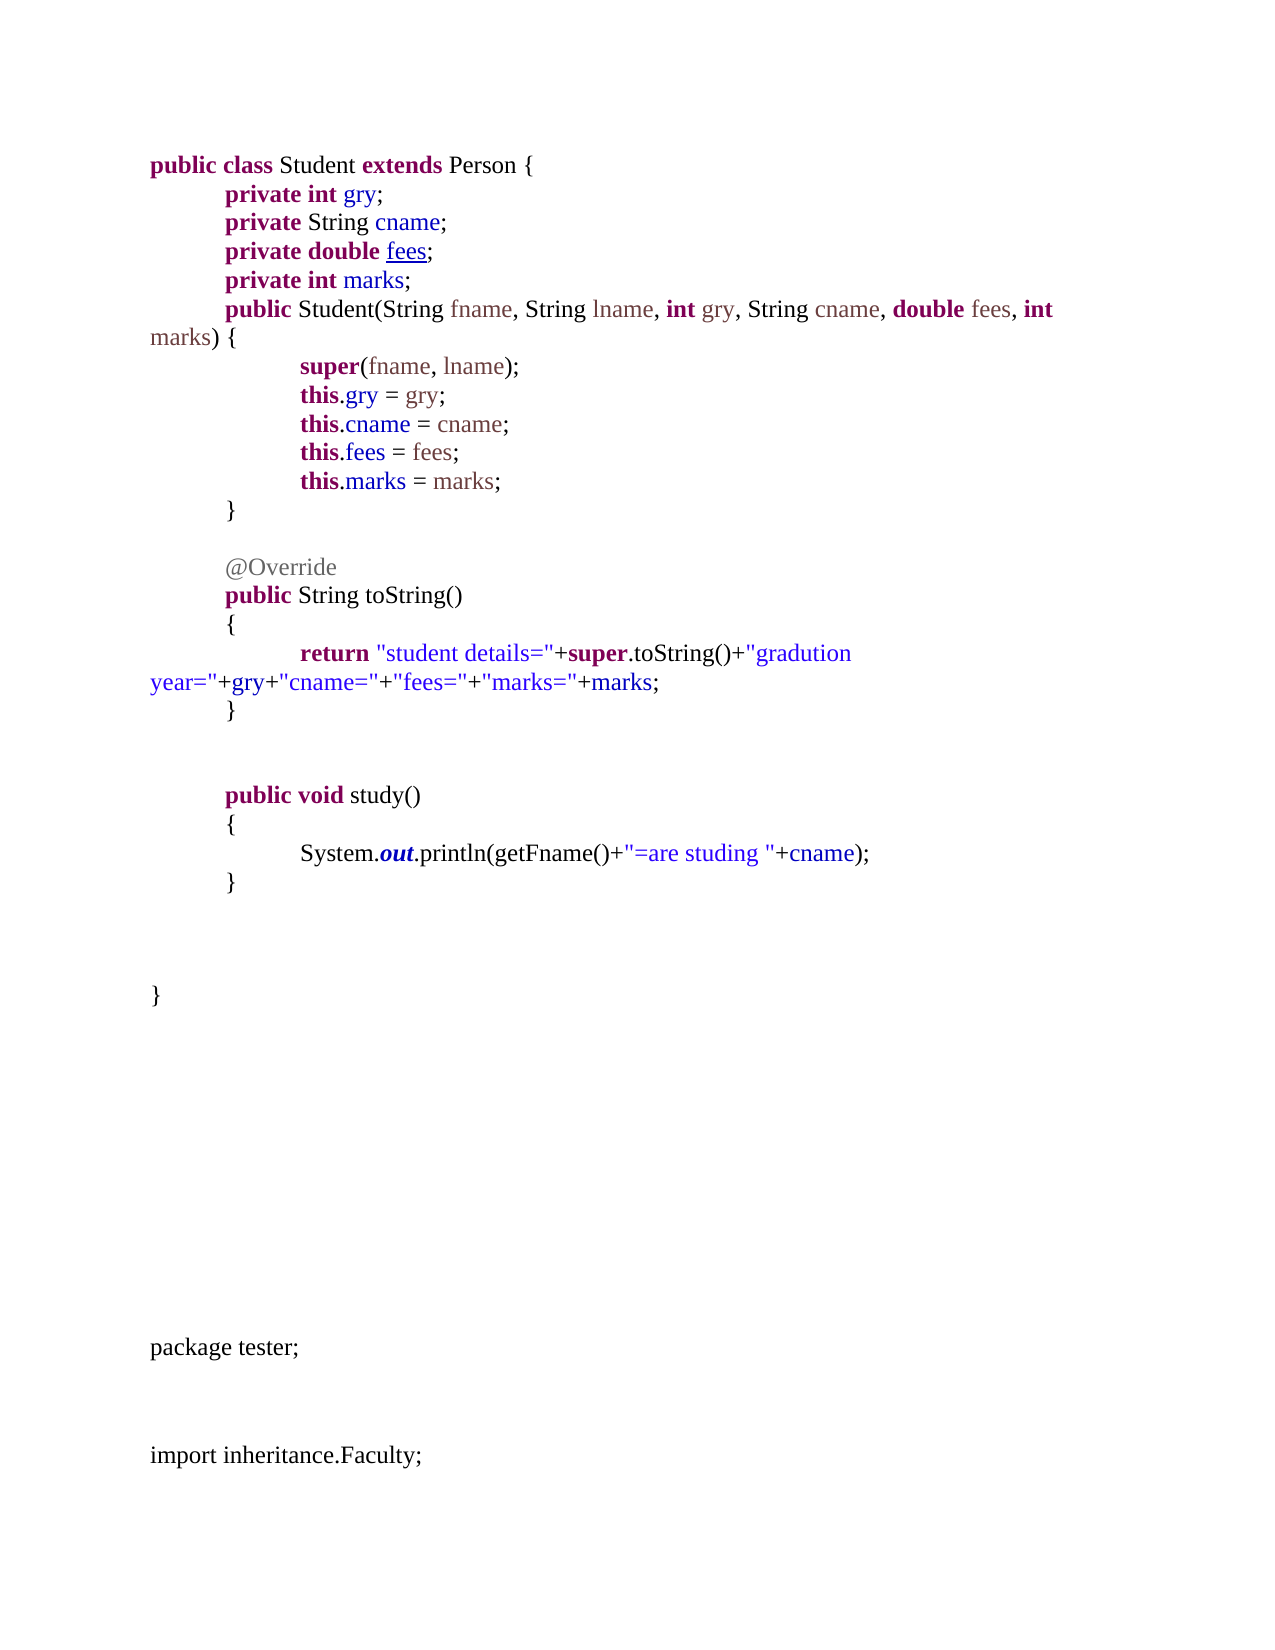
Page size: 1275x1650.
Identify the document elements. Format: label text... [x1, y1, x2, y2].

text package tester; [150, 1332, 1125, 1361]
text private int marks; [150, 265, 1125, 294]
text private double fees; [150, 236, 1125, 265]
text } [150, 696, 1125, 724]
text } [150, 495, 1125, 524]
text this.marks = marks; [150, 466, 1125, 495]
text return "student details="+super.toString()+"gradution year="+gry+"cname="+"fees="+"marks="+marks; [150, 638, 1125, 696]
text this.cname = cname; [150, 409, 1125, 437]
text { [150, 809, 1125, 838]
text private int gry; [150, 179, 1125, 207]
text } [150, 980, 1125, 1009]
text public Student(String fname, String lname, int gry, String cname, double fees, int marks) { [150, 294, 1125, 351]
text { [150, 609, 1125, 638]
text public String toString() [150, 581, 1125, 609]
text System.out.println(getFname()+"=are studing "+cname); [150, 838, 1125, 867]
text this.fees = fees; [150, 437, 1125, 466]
text import inheritance.Faculty; [150, 1440, 1125, 1468]
text } [150, 867, 1125, 895]
text private String cname; [150, 207, 1125, 236]
text @Override [150, 552, 1125, 581]
text super(fname, lname); [150, 351, 1125, 380]
text this.gry = gry; [150, 380, 1125, 409]
text public void study() [150, 780, 1125, 809]
text public class Student extends Person { [150, 150, 1125, 179]
